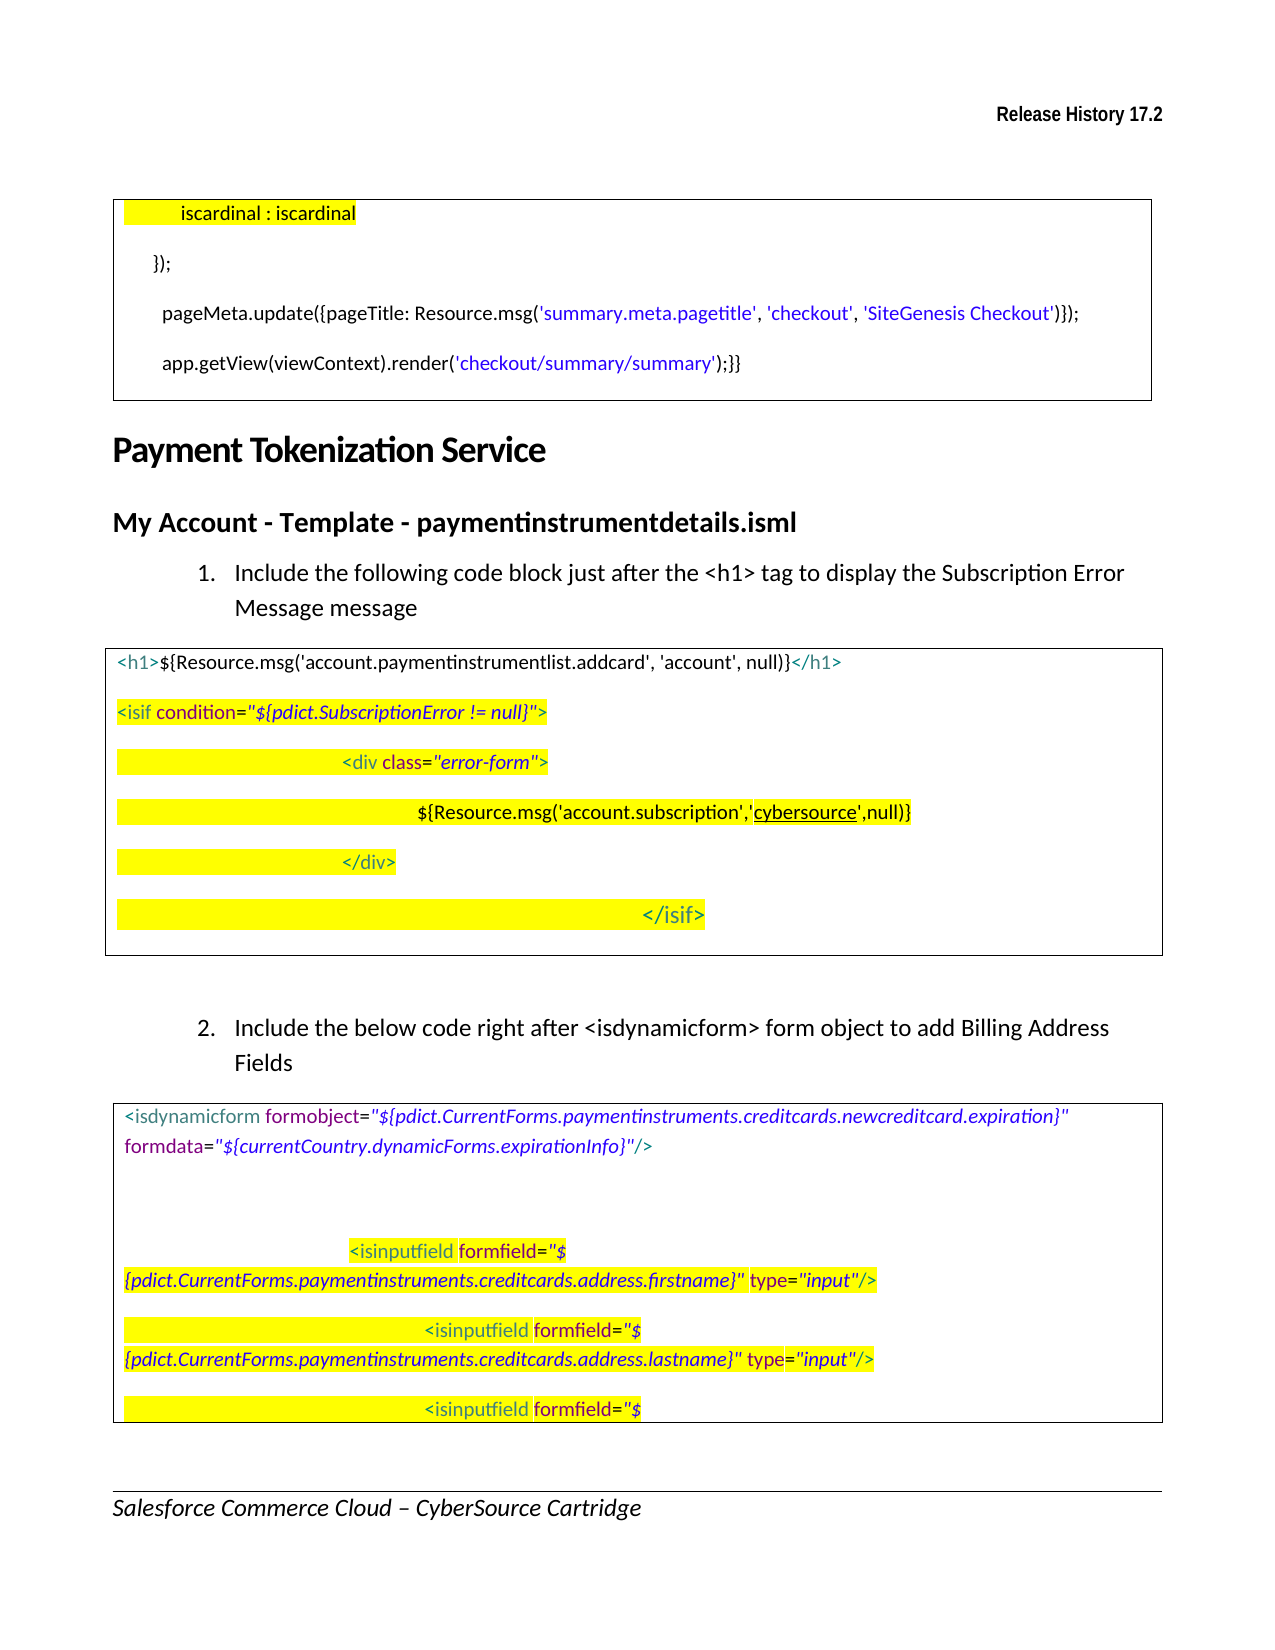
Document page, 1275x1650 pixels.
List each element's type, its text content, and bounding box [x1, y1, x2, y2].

subtitle Payment Tokenization Service [112, 426, 1162, 472]
list Include the following code block just after the <h1> tag to display the Subscription Error Message message [197, 557, 1162, 623]
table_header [114, 200, 1151, 400]
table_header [114, 1104, 1162, 1422]
table_header <h1>${Resource.msg('account.paymentinstrumentlist.addcard', 'account', null)}</h1> <isif condition="${pdict.SubscriptionError != null}"> <div class="error-form"> ${Resource.msg('account.subscription','cybersource',null)} </div> </isif> [106, 649, 1162, 955]
subtitle My Account - Template - paymentinstrumentdetails.isml [112, 504, 1162, 540]
list Include the below code right after <isdynamicform> form object to add Billing Address Fields [197, 1012, 1162, 1077]
